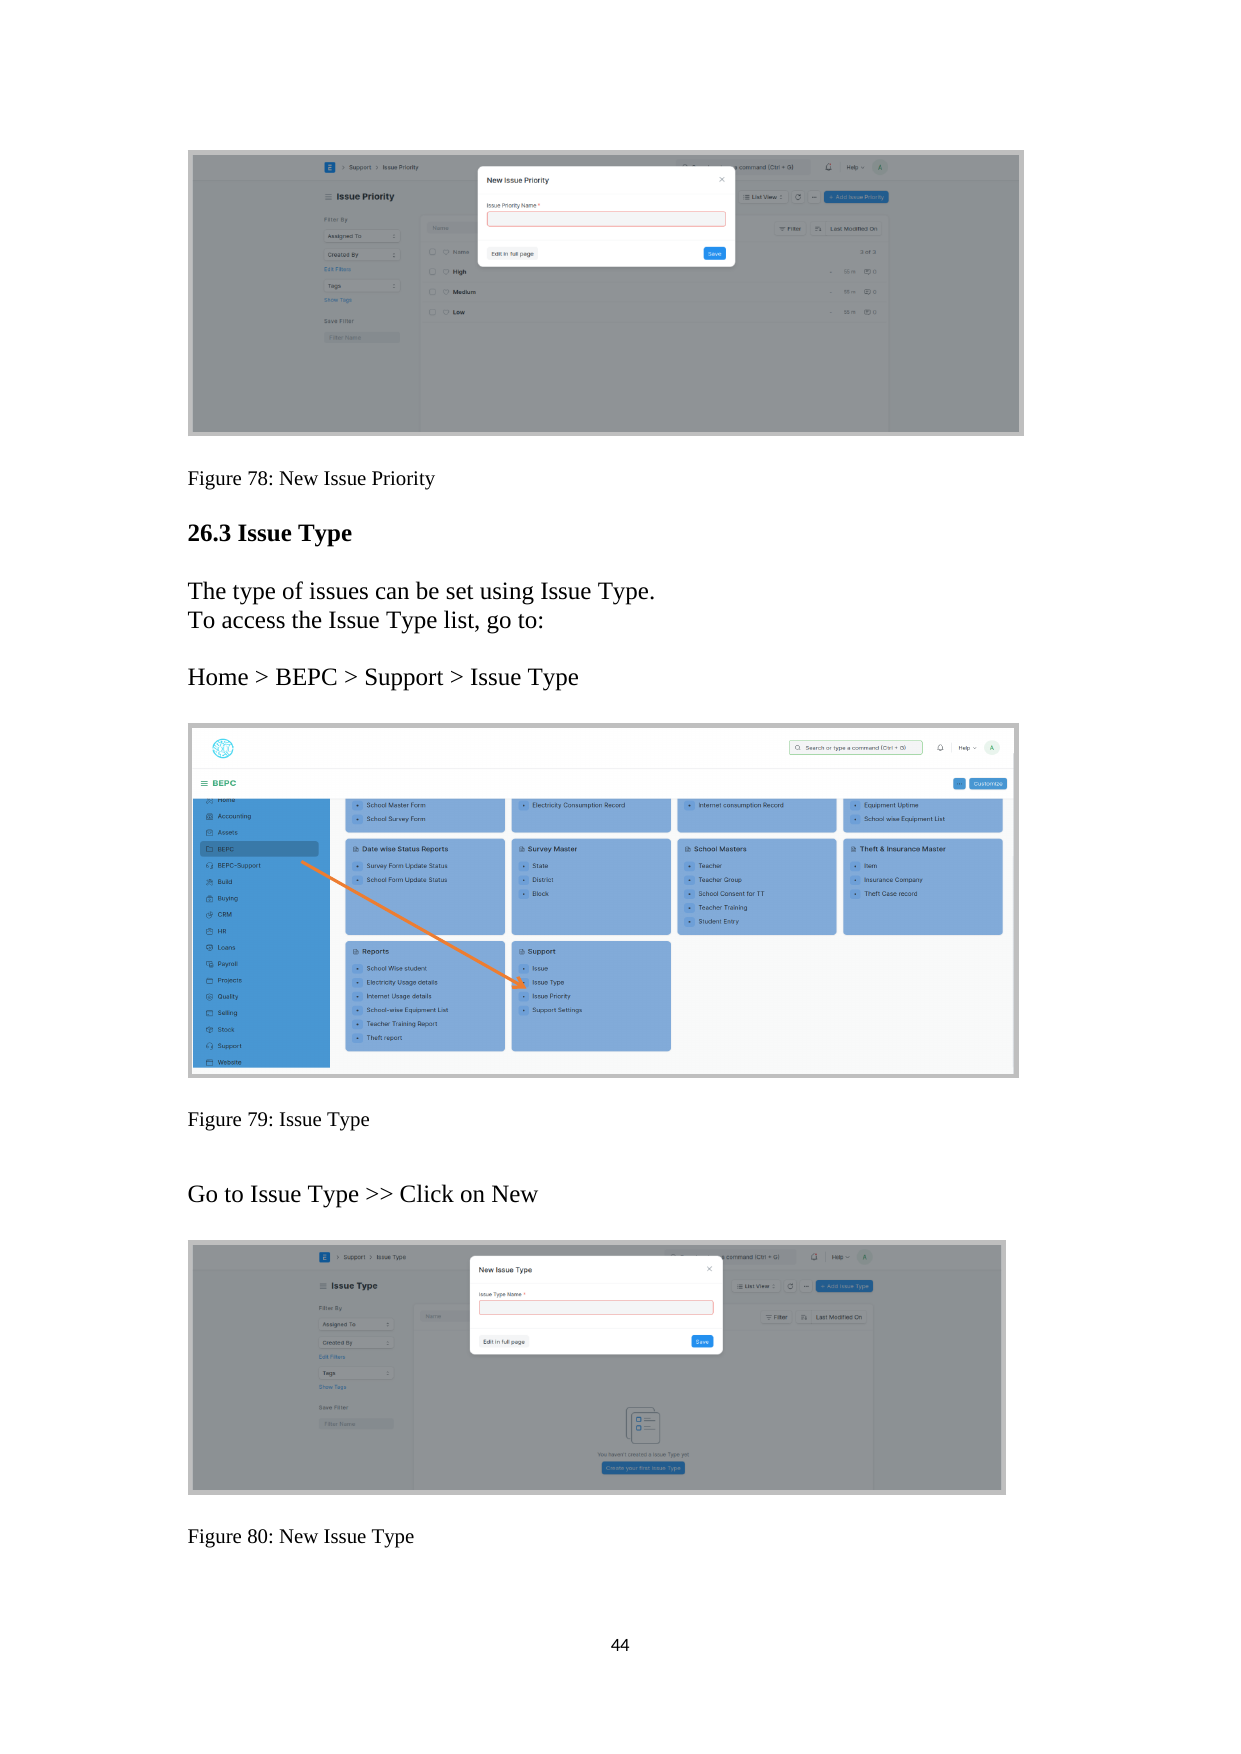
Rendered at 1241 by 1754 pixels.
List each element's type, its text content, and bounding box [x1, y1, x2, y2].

picture [192, 728, 1014, 1074]
text 26.3 Issue Type [187, 518, 1053, 547]
picture [192, 155, 1019, 432]
text To access the Issue Type list, go to: [187, 605, 1053, 633]
picture [192, 1245, 1002, 1490]
text The type of issues can be set using Issue Type. [187, 576, 1053, 605]
text Go to Issue Type >> Click on New [187, 1179, 1053, 1208]
text Home > BEPC > Support > Issue Type [187, 662, 1053, 691]
